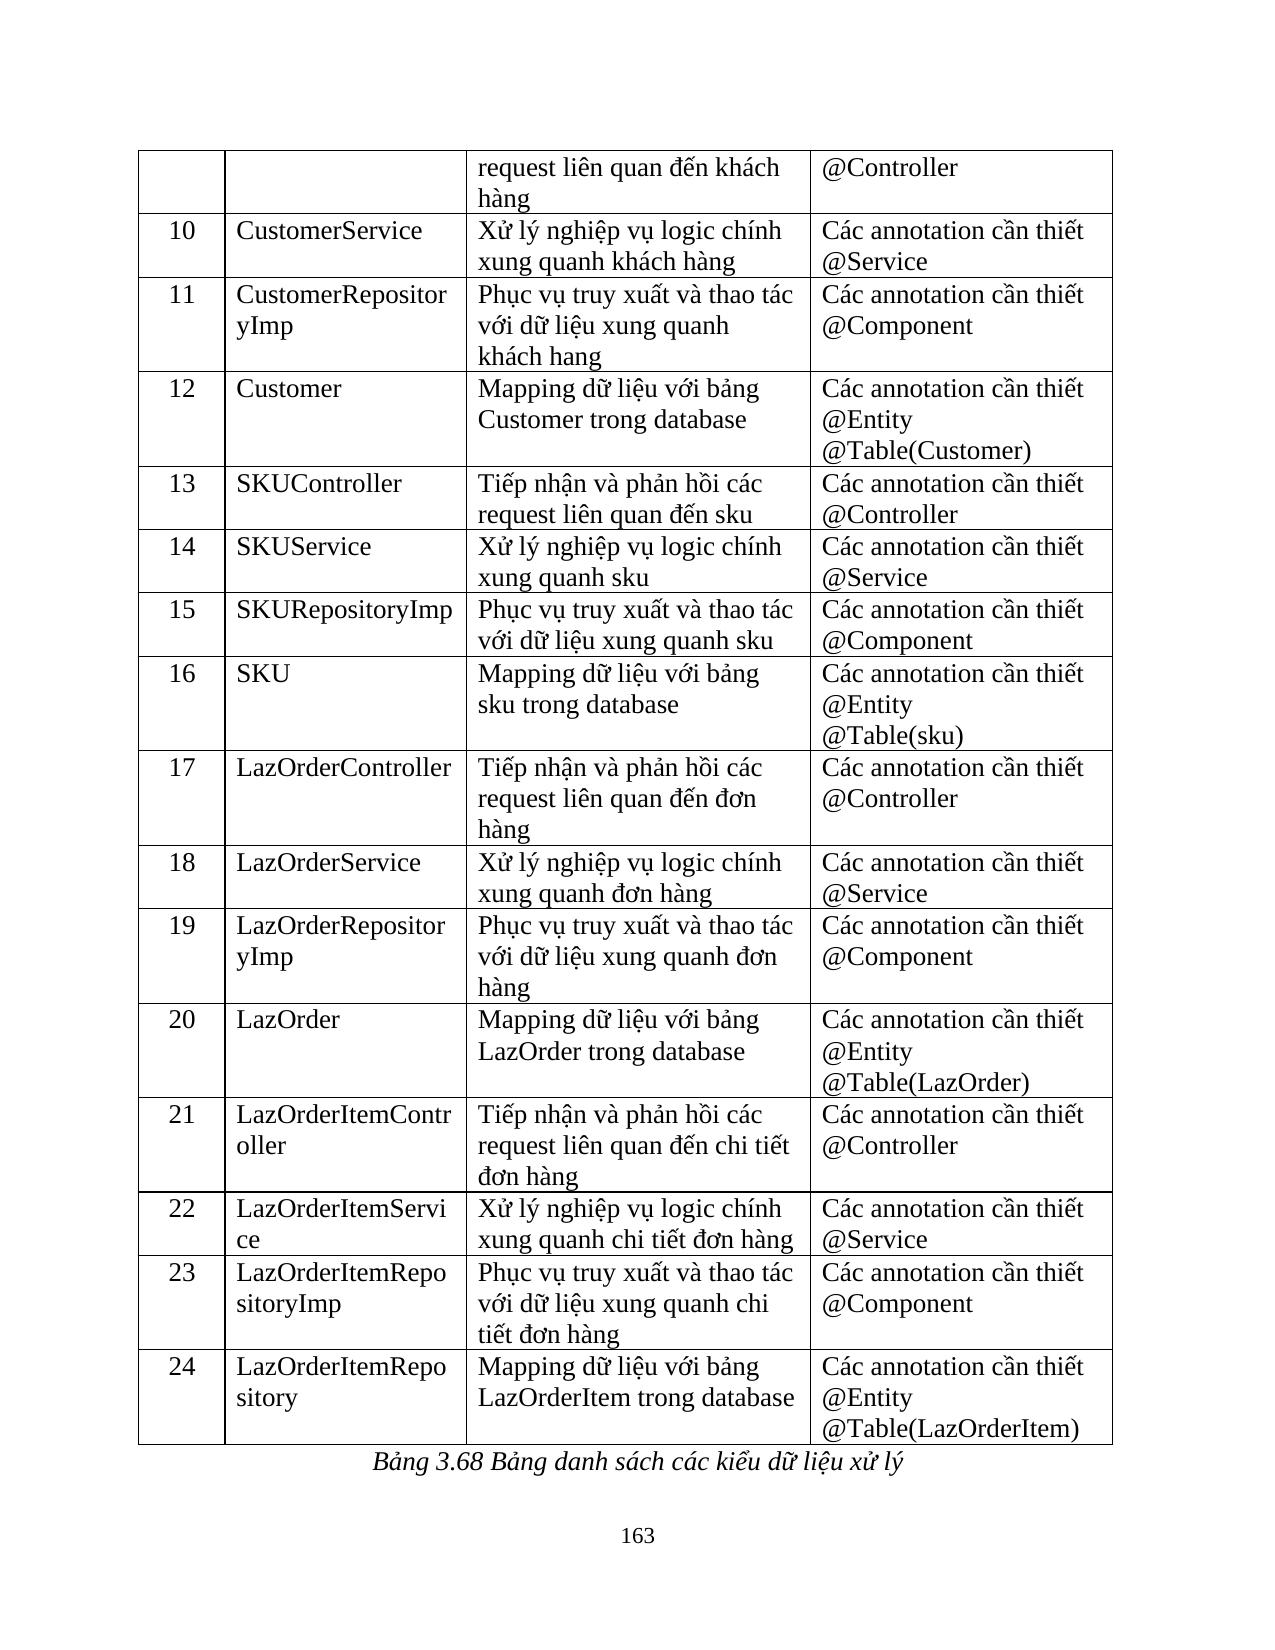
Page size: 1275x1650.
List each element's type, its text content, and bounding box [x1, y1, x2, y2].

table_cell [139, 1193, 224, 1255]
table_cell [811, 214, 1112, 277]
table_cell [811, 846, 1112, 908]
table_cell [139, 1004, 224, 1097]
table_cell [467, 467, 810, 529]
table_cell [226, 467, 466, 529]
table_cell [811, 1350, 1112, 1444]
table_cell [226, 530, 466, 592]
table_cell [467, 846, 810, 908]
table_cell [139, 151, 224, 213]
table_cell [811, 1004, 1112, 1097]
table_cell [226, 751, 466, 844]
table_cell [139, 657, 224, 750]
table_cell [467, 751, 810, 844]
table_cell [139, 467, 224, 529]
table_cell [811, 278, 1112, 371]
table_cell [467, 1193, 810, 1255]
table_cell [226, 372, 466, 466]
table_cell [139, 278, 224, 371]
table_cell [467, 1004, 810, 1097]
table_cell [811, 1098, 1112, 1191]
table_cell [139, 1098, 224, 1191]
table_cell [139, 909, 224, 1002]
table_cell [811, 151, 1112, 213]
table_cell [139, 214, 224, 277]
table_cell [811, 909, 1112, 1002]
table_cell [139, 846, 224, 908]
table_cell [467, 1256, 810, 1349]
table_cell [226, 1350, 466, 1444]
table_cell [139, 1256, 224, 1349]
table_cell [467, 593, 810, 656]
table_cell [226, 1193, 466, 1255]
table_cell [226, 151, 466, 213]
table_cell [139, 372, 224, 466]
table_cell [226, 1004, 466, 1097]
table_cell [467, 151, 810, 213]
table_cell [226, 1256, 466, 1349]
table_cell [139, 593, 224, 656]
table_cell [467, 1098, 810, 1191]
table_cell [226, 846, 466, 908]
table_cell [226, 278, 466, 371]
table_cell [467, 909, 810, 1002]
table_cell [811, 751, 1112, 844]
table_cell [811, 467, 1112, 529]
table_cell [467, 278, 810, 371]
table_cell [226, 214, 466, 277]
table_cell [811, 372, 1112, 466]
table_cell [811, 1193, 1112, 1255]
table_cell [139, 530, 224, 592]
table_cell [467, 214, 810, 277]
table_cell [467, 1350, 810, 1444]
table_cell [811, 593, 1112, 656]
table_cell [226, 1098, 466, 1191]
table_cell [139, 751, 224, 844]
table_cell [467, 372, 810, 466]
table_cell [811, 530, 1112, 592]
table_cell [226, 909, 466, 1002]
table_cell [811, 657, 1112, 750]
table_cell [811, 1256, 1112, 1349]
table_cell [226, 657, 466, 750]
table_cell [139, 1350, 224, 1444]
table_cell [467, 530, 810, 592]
text Bảng 3.68 Bảng danh sách các kiểu dữ liệu xử lý [150, 1445, 1125, 1476]
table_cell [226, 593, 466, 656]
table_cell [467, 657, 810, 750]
